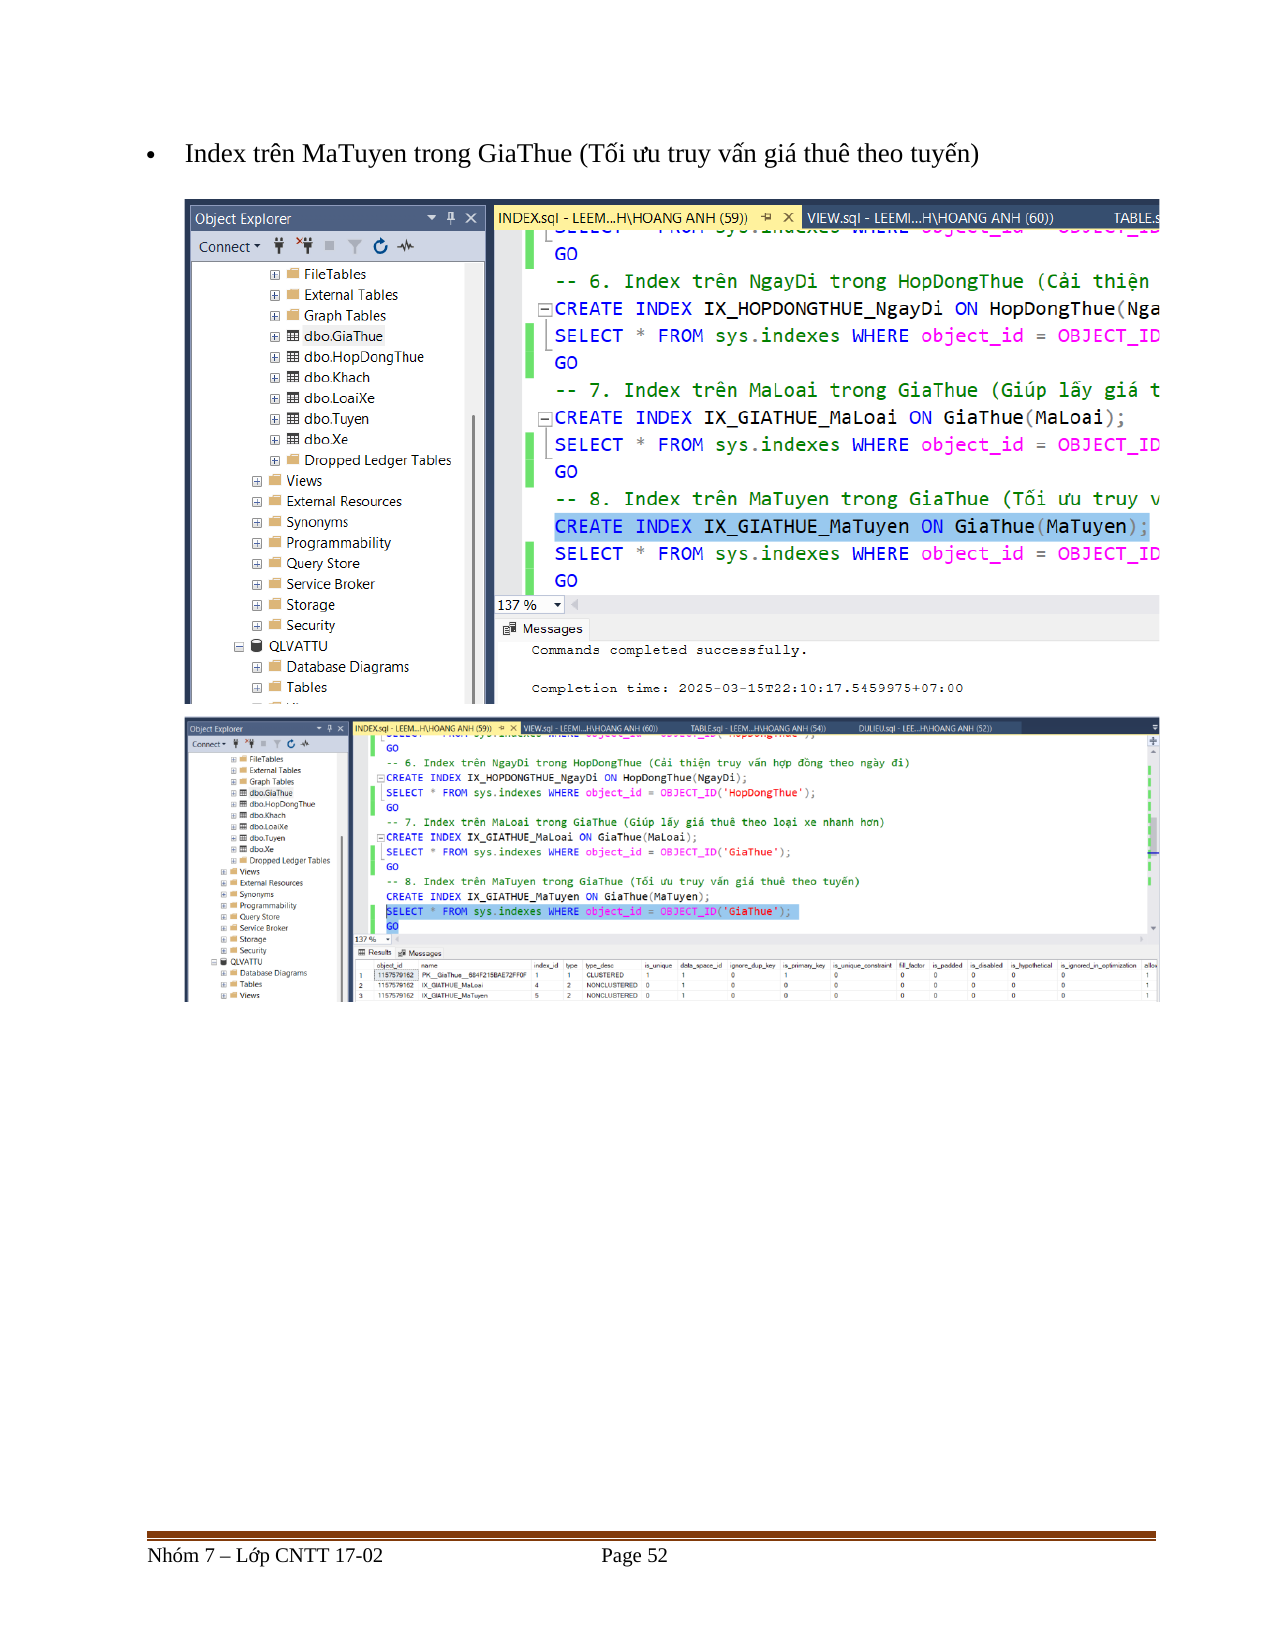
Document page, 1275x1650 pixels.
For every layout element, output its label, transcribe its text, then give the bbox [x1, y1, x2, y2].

picture [184, 716, 1160, 1002]
text Index trên MaTuyen trong GiaThue (Tối ưu truy vấn giá thuê theo tuyến) [147, 137, 1156, 168]
picture [184, 199, 1160, 704]
